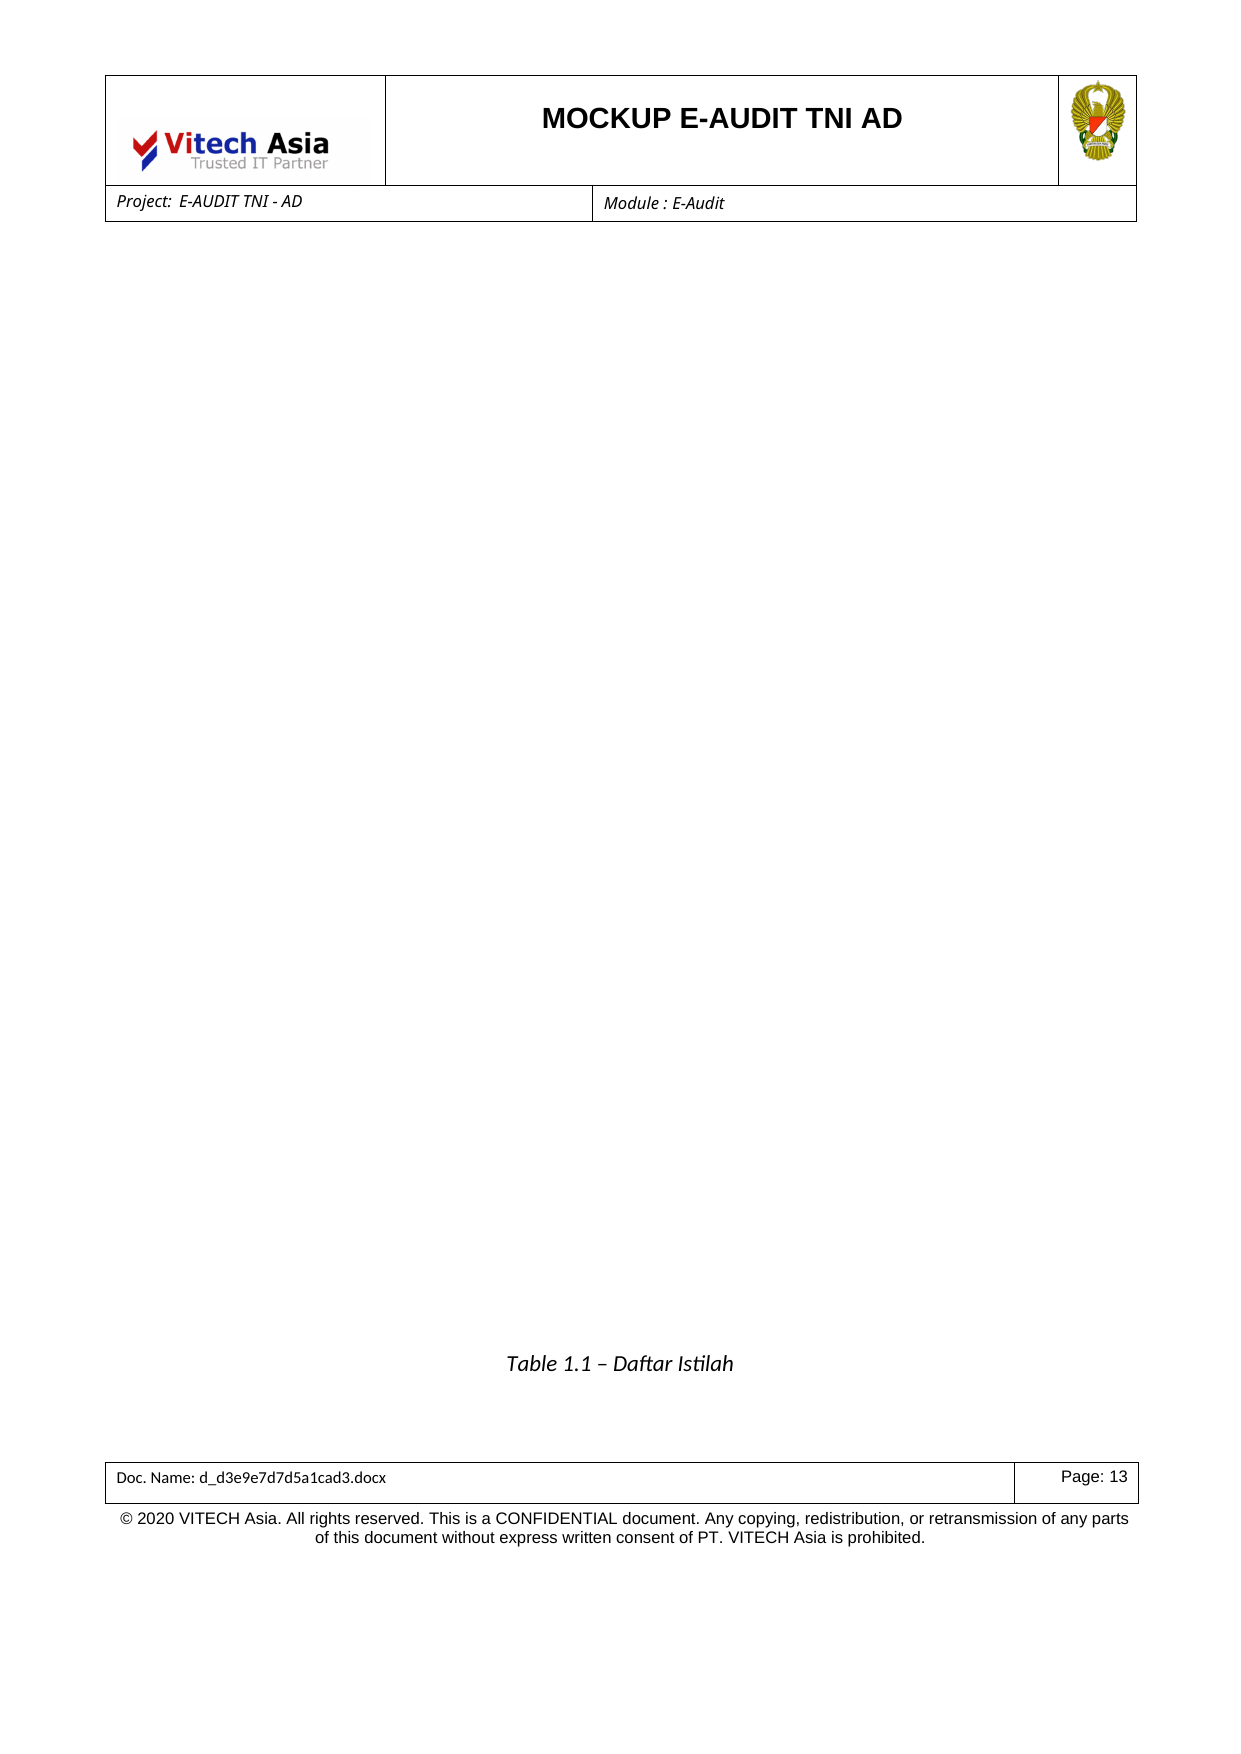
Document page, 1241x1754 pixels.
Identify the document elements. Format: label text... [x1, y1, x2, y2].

picture [116, 115, 372, 185]
picture [1063, 77, 1132, 164]
text Table 1.1 – Daftar Istilah [105, 1349, 1135, 1378]
